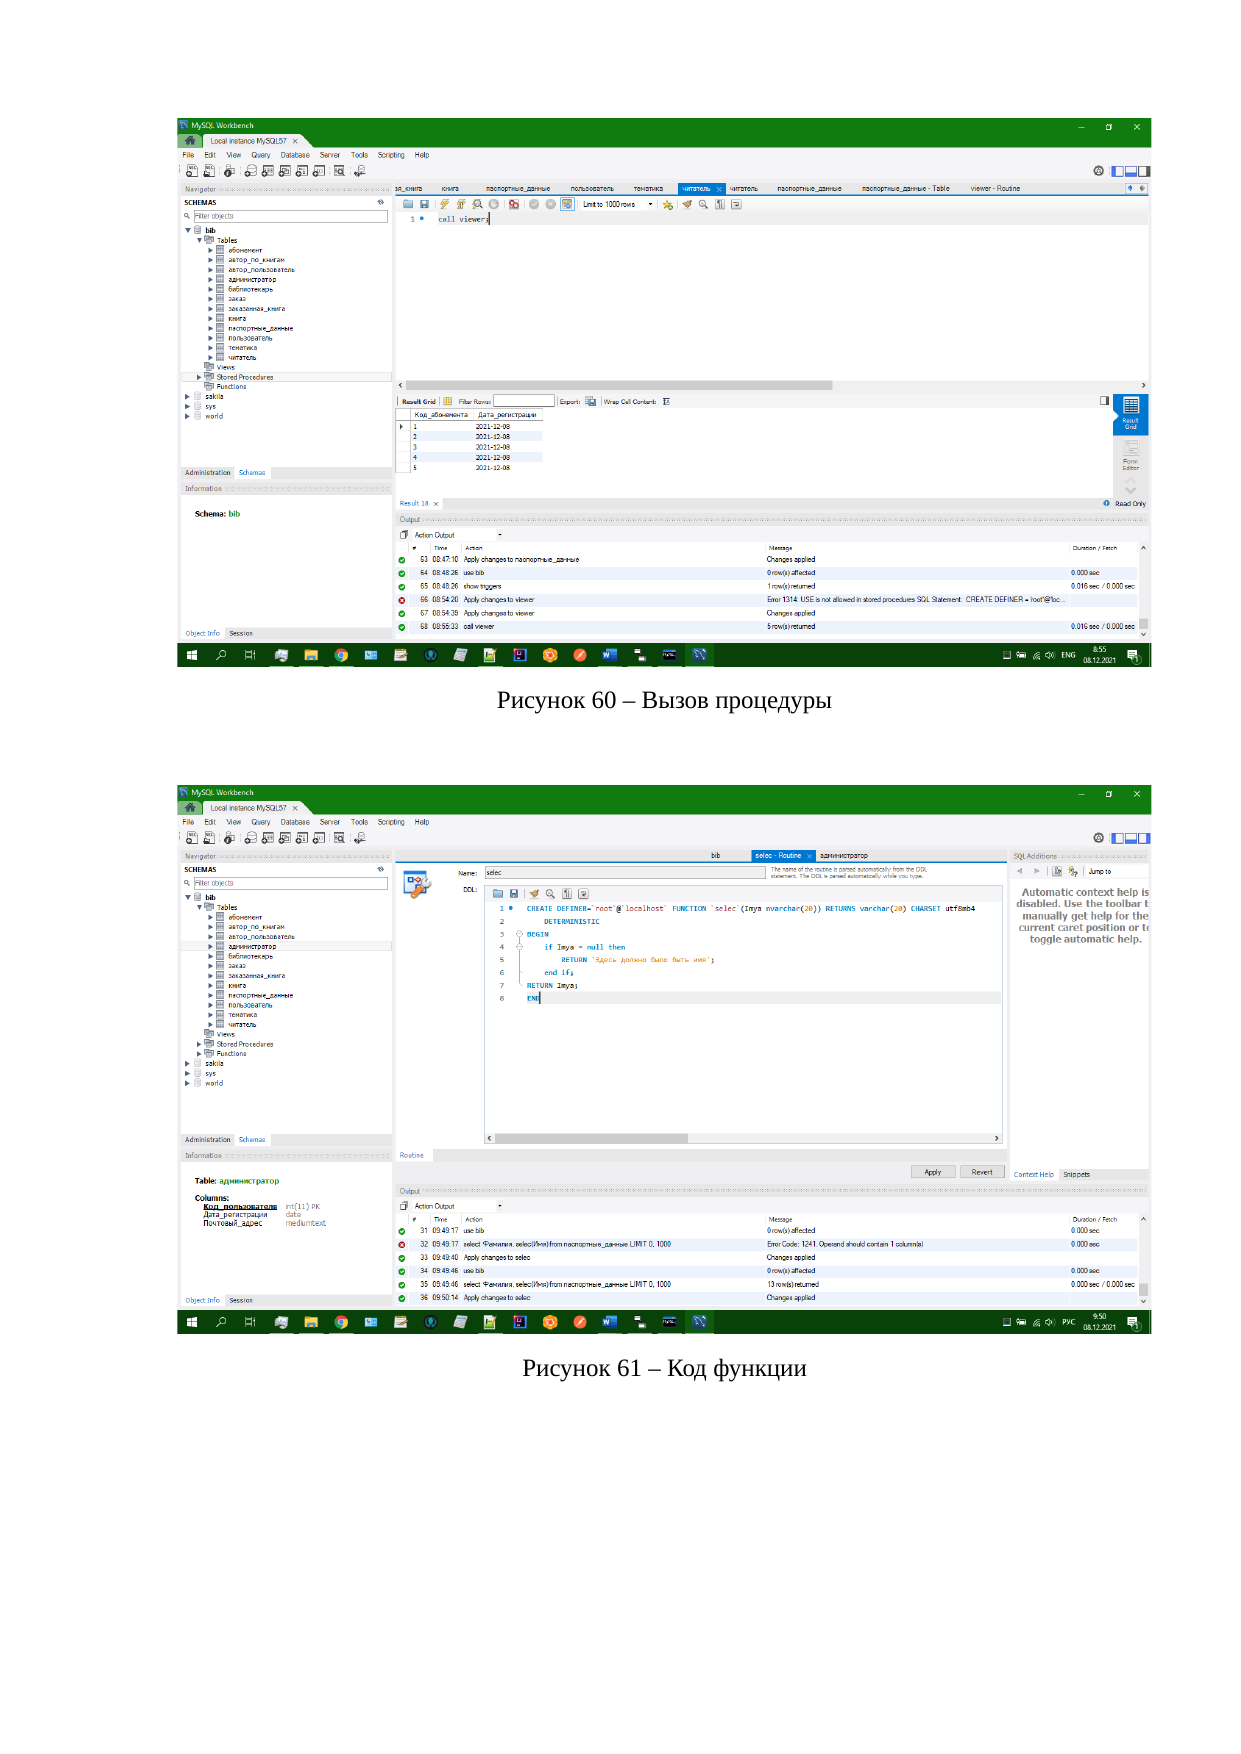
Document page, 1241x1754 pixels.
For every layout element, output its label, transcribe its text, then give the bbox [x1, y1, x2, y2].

picture [177, 118, 1152, 667]
text Рисунок 61 ‒ Код функции [177, 1353, 1152, 1382]
picture [177, 785, 1152, 1334]
text Рисунок 60 ‒ Вызов процедуры [177, 685, 1152, 714]
